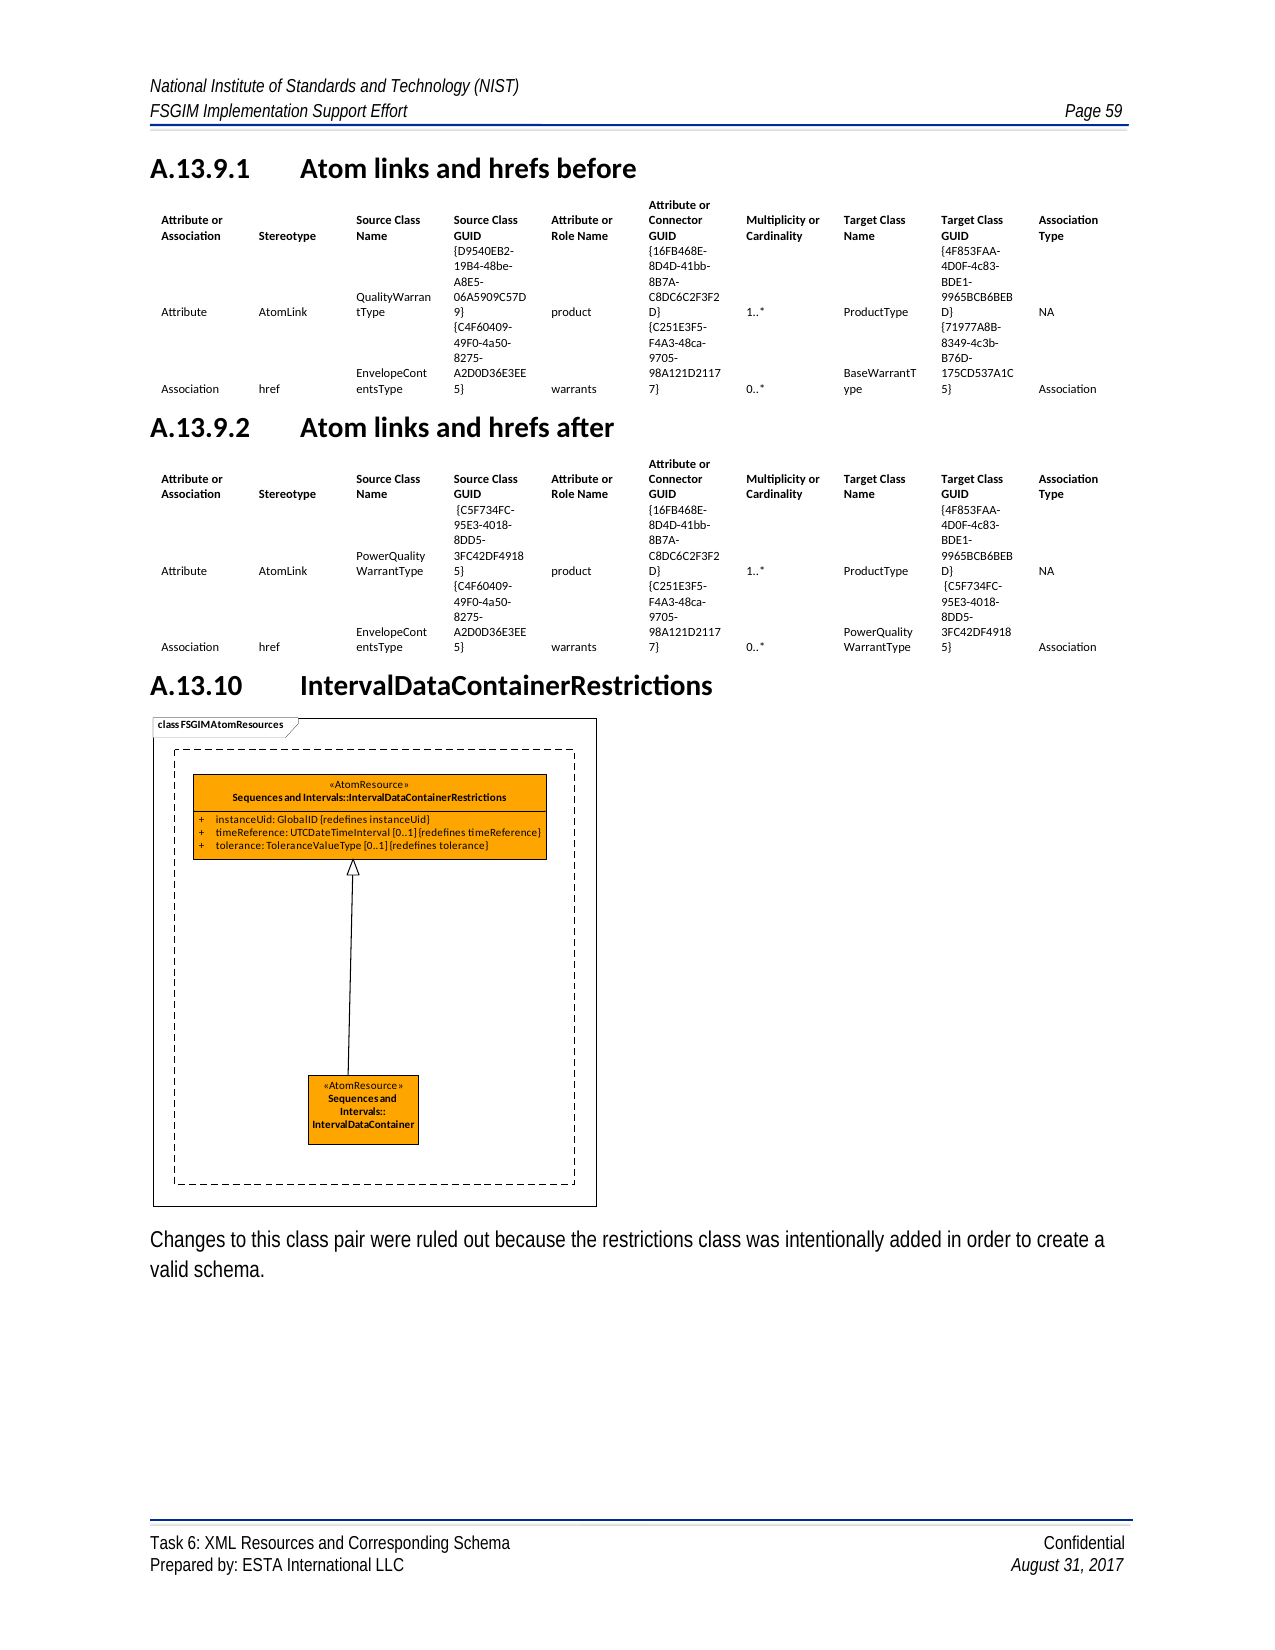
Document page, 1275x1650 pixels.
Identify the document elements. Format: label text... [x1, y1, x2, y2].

table_header Source Class Name [345, 456, 442, 502]
table_header Source Class GUID [443, 456, 540, 502]
table_header Multiplicity or Cardinality [735, 456, 832, 502]
table_cell EnvelopeContentsType [345, 579, 442, 655]
table_cell BaseWarrantType [833, 320, 930, 396]
table_cell EnvelopeContentsType [345, 320, 442, 396]
list Atom links and hrefs after [150, 409, 1125, 444]
table_cell warrants [540, 579, 637, 655]
table_header Target Class Name [833, 197, 930, 243]
table_cell product [540, 243, 637, 320]
table_cell Association [150, 579, 247, 655]
table_header Multiplicity or Cardinality [735, 197, 832, 243]
list Atom links and hrefs before [150, 150, 1125, 186]
table_cell NA [1028, 243, 1125, 320]
table_cell href [248, 579, 345, 655]
table_cell {4F853FAA-4D0F-4c83-BDE1-9965BCB6BEBD} [930, 502, 1027, 578]
table_header Stereotype [248, 197, 345, 243]
table_cell {C5F734FC-95E3-4018-8DD5-3FC42DF49185} [443, 502, 540, 578]
table_cell 1..* [735, 243, 832, 320]
table_cell Attribute [150, 502, 247, 578]
table_cell NA [1028, 502, 1125, 578]
table_header Attribute or Association [150, 456, 247, 502]
table_cell warrants [540, 320, 637, 396]
table_header Attribute or Role Name [540, 197, 637, 243]
table_header Attribute or Connector GUID [638, 197, 735, 243]
table_cell PowerQualityWarrantType [345, 502, 442, 578]
table_header Association Type [1028, 456, 1125, 502]
table_cell ProductType [833, 502, 930, 578]
table_cell href [248, 320, 345, 396]
table_header Source Class Name [345, 197, 442, 243]
table_header Stereotype [248, 456, 345, 502]
table_cell PowerQualityWarrantType [833, 579, 930, 655]
table_cell {C251E3F5-F4A3-48ca-9705-98A121D21177} [638, 579, 735, 655]
table_cell 1..* [735, 502, 832, 578]
text Changes to this class pair were ruled out because the restrictions class was intentionally added in order to create a valid schema. [150, 1226, 1125, 1282]
table_cell ProductType [833, 243, 930, 320]
table_cell Association [150, 320, 247, 396]
table_cell {16FB468E-8D4D-41bb-8B7A-C8DC6C2F3F2D} [638, 243, 735, 320]
table_cell {4F853FAA-4D0F-4c83-BDE1-9965BCB6BEBD} [930, 243, 1027, 320]
table_cell {D9540EB2-19B4-48be-A8E5-06A5909C57D9} [443, 243, 540, 320]
table_cell 0..* [735, 320, 832, 396]
table_header Attribute or Role Name [540, 456, 637, 502]
table_cell {16FB468E-8D4D-41bb-8B7A-C8DC6C2F3F2D} [638, 502, 735, 578]
table_cell AtomLink [248, 243, 345, 320]
table_header Target Class Name [833, 456, 930, 502]
table_cell product [540, 502, 637, 578]
table_header Source Class GUID [443, 197, 540, 243]
table_cell 0..* [735, 579, 832, 655]
table_cell Attribute [150, 243, 247, 320]
table_cell {C5F734FC-95E3-4018-8DD5-3FC42DF49185} [930, 579, 1027, 655]
table_header Attribute or Connector GUID [638, 456, 735, 502]
table_header Target Class GUID [930, 197, 1027, 243]
table_cell {C251E3F5-F4A3-48ca-9705-98A121D21177} [638, 320, 735, 396]
table_cell AtomLink [248, 502, 345, 578]
table_cell QualityWarrantType [345, 243, 442, 320]
table_cell {C4F60409-49F0-4a50-8275-A2D0D36E3EE5} [443, 579, 540, 655]
table_header Association Type [1028, 197, 1125, 243]
table_cell {C4F60409-49F0-4a50-8275-A2D0D36E3EE5} [443, 320, 540, 396]
table_header Target Class GUID [930, 456, 1027, 502]
table_cell Association [1028, 579, 1125, 655]
list IntervalDataContainerRestrictions [150, 667, 1125, 703]
table_cell {71977A8B-8349-4c3b-B76D-175CD537A1C5} [930, 320, 1027, 396]
table_header Attribute or Association [150, 197, 247, 243]
table_cell Association [1028, 320, 1125, 396]
